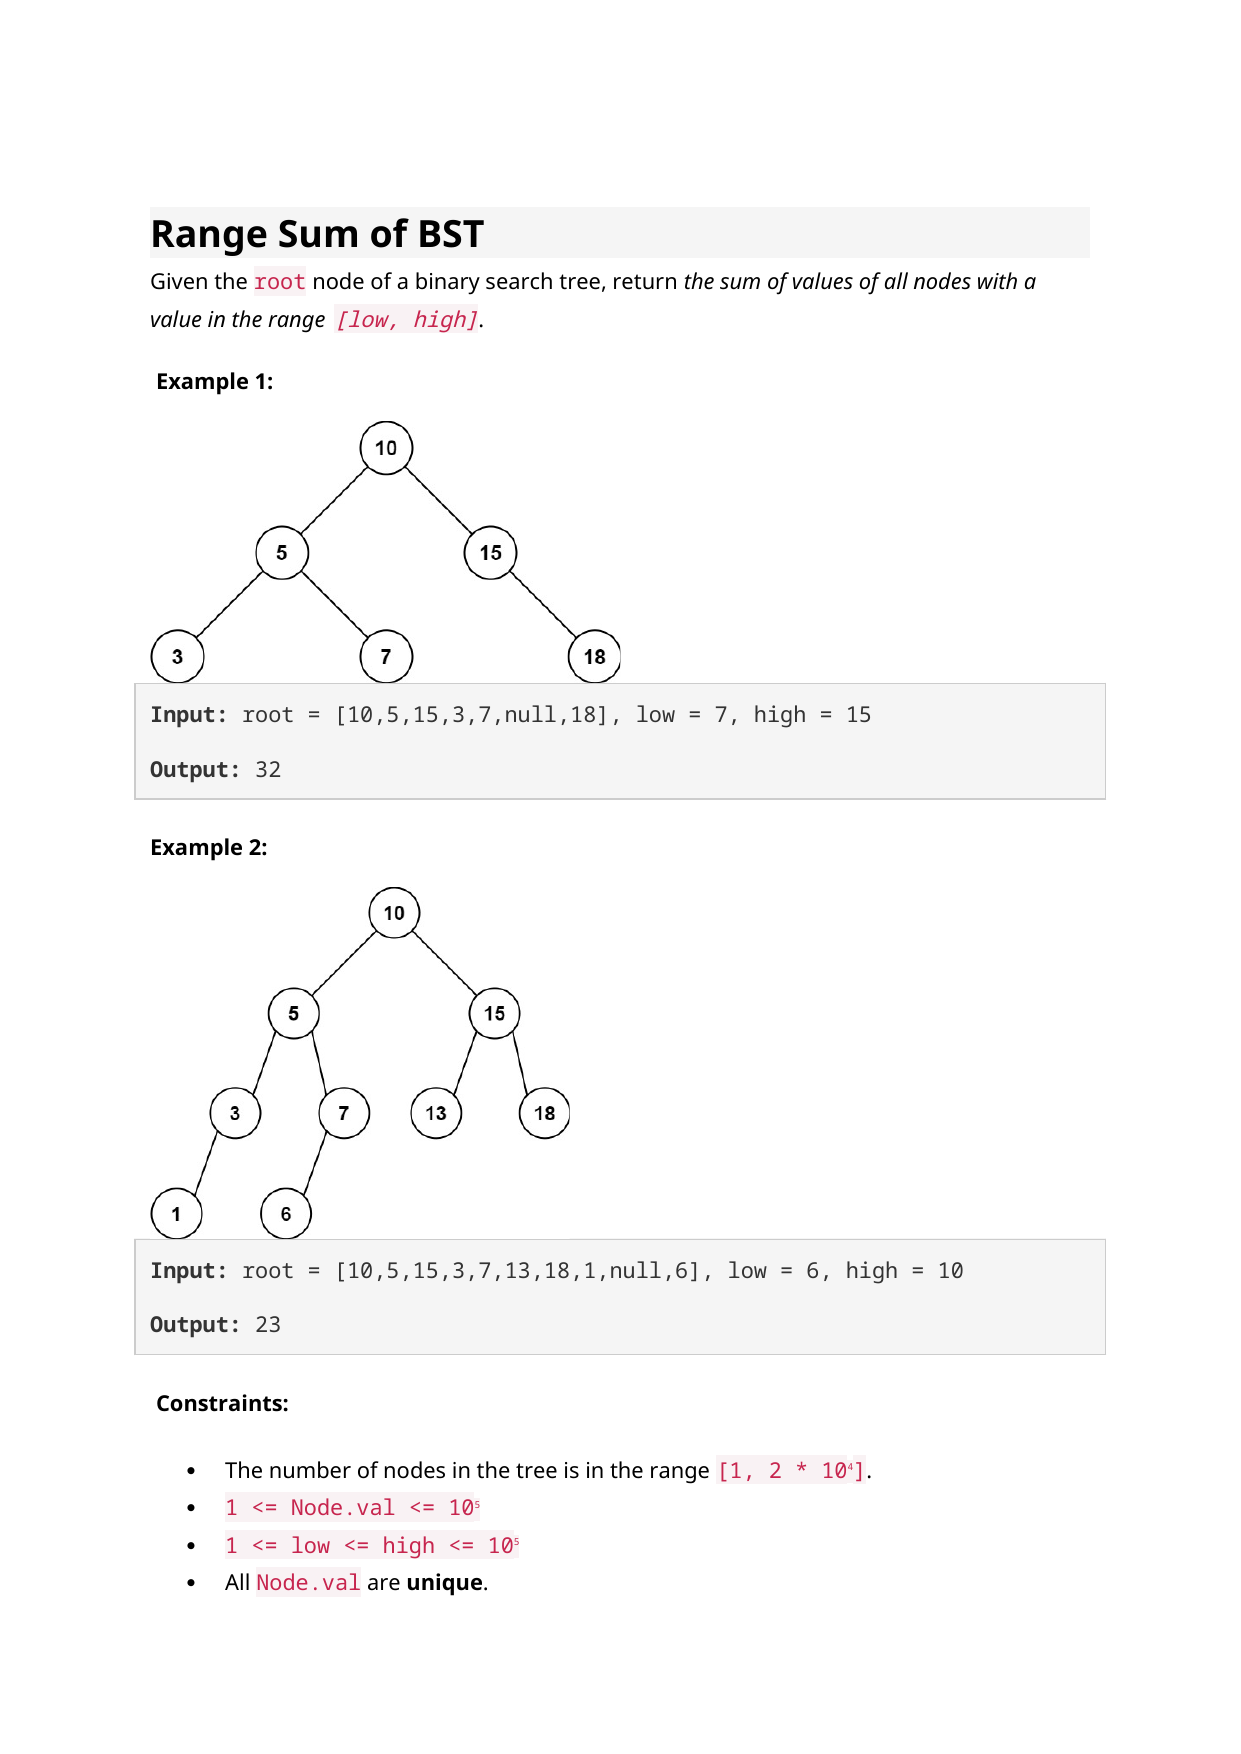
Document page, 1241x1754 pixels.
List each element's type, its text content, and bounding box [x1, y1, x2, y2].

text Range Sum of BST [150, 207, 1090, 258]
text Output: 23 [136, 1293, 1105, 1354]
text Given the root node of a binary search tree, return the sum of values of all nodes with a value in the range [low, high]. [150, 258, 1090, 333]
text Constraints: [150, 1380, 1090, 1418]
picture [150, 887, 570, 1239]
text Example 2: [150, 824, 1090, 862]
list All Node.val are unique. [187, 1559, 1090, 1597]
text Input: root = [10,5,15,3,7,null,18], low = 7, high = 15 [136, 684, 1105, 728]
list The number of nodes in the tree is in the range [1, 2 * 104]. [187, 1447, 1090, 1484]
picture [150, 421, 621, 683]
list 1 <= low <= high <= 105 [187, 1522, 1090, 1559]
text Input: root = [10,5,15,3,7,13,18,1,null,6], low = 6, high = 10 [136, 1240, 1105, 1284]
text Output: 32 [136, 737, 1105, 798]
list 1 <= Node.val <= 105 [187, 1484, 1090, 1522]
text Example 1: [150, 358, 1090, 396]
